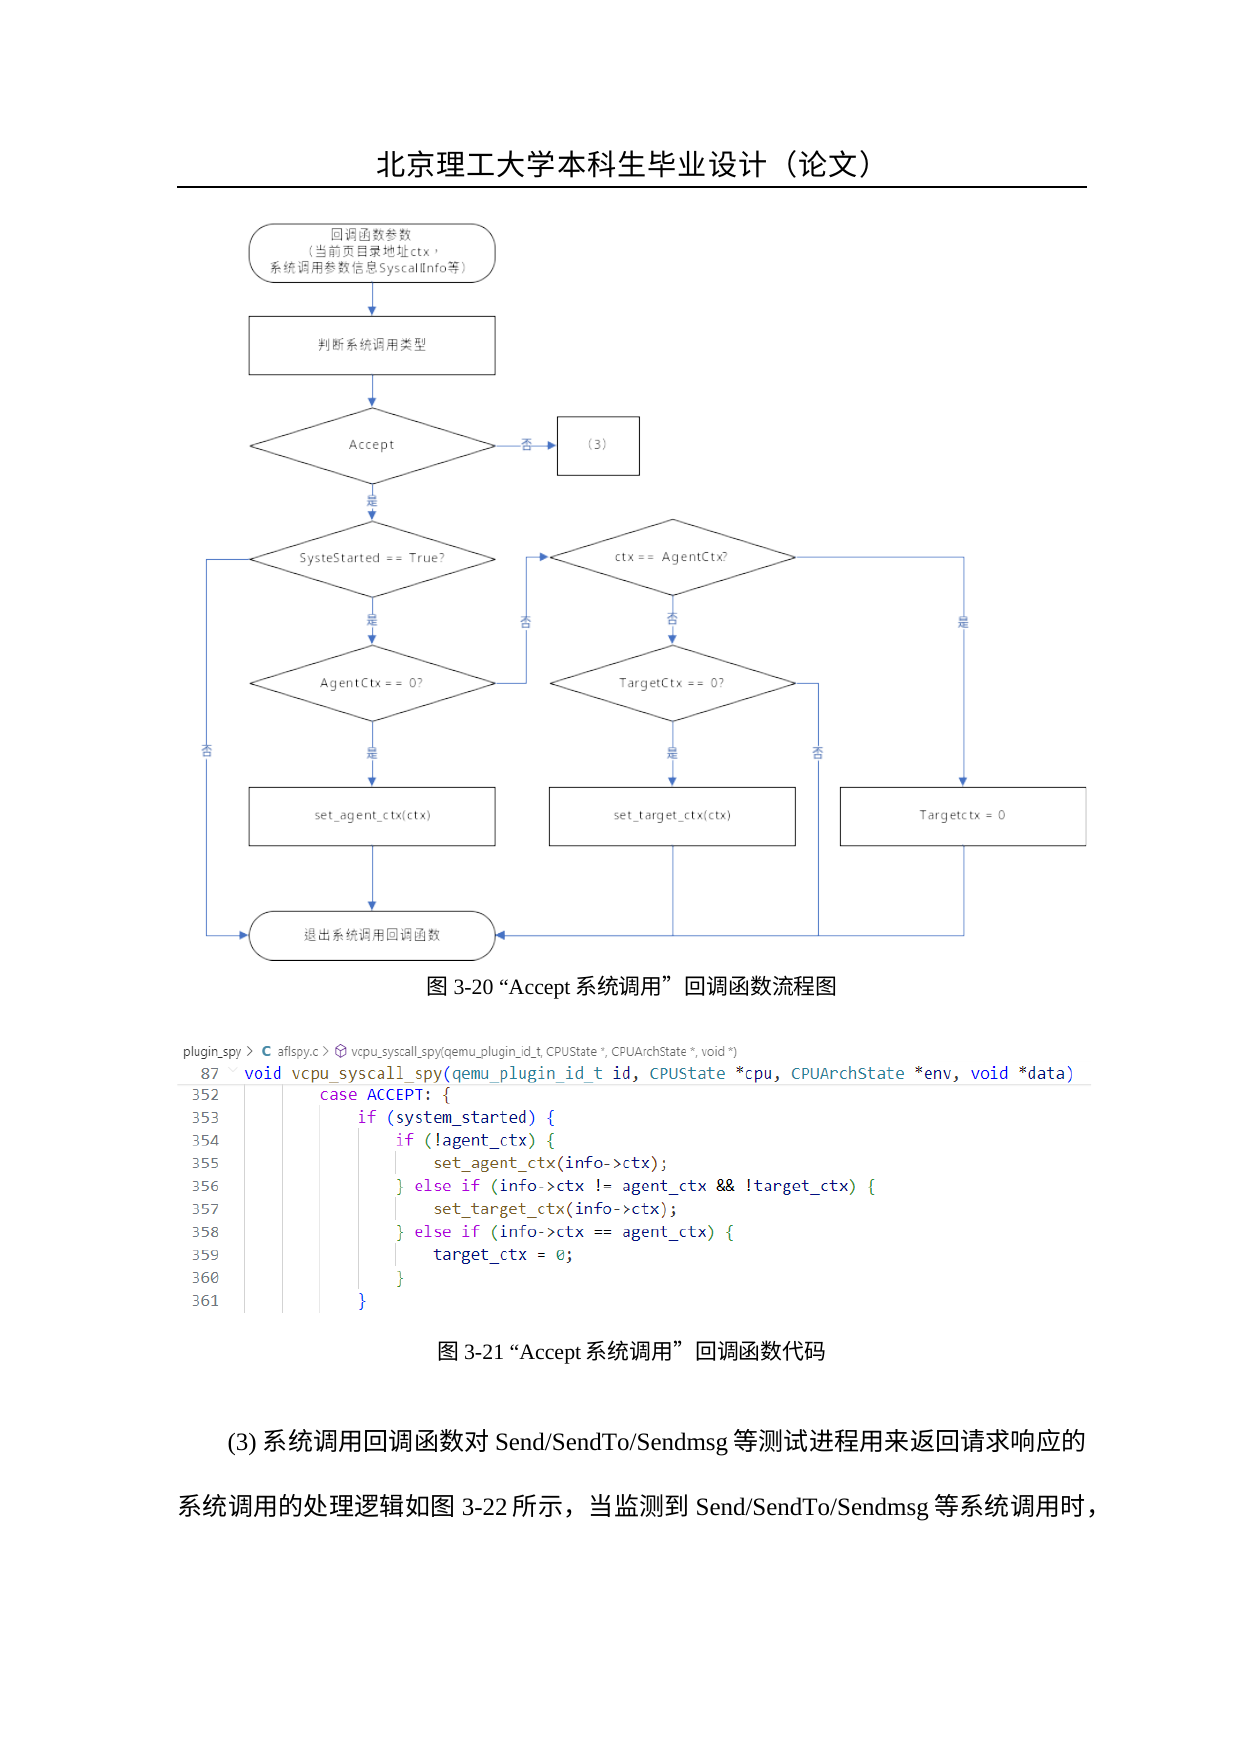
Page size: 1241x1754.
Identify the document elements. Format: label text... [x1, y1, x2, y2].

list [177, 1407, 1087, 1537]
picture [177, 1041, 1092, 1313]
text 图3-21 “Accept系统调用”回调函数代码 [177, 1334, 1087, 1366]
text 图 3-20 “Accept系统调用”回调函数流程图 [177, 968, 1087, 1001]
